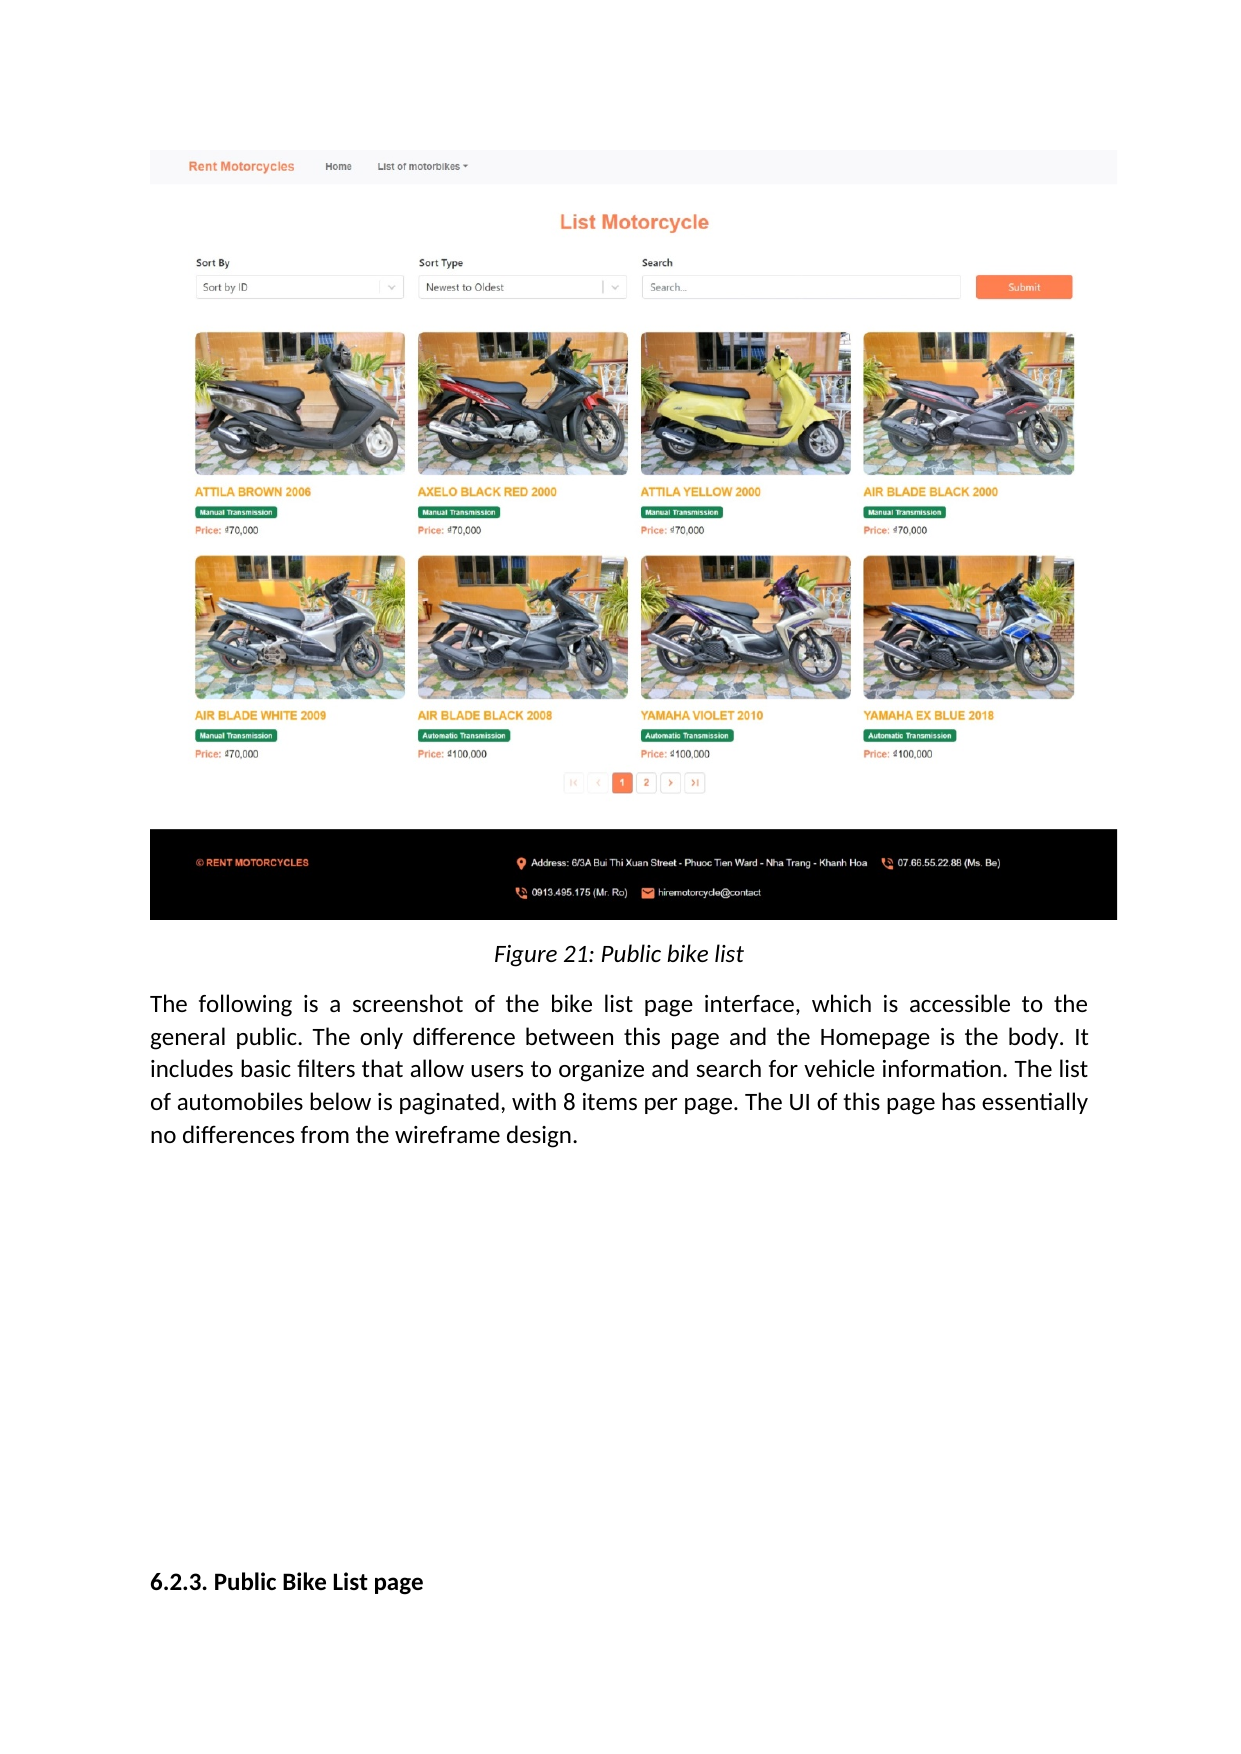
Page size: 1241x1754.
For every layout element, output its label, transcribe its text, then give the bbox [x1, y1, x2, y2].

text 6.2.3. Public Bike List page [150, 1566, 1090, 1596]
text Figure 21: Public bike list [150, 938, 1090, 969]
text The following is a screenshot of the bike list page interface, which is accessible to the general public. The only difference between this page and the Homepage is the body. It includes basic filters that allow users to organize and search for vehicle information. The list of automobiles below is paginated, with 8 items per page. The UI of this page has essentially no differences from the wireframe design. [150, 988, 1090, 1150]
picture [150, 150, 1118, 920]
